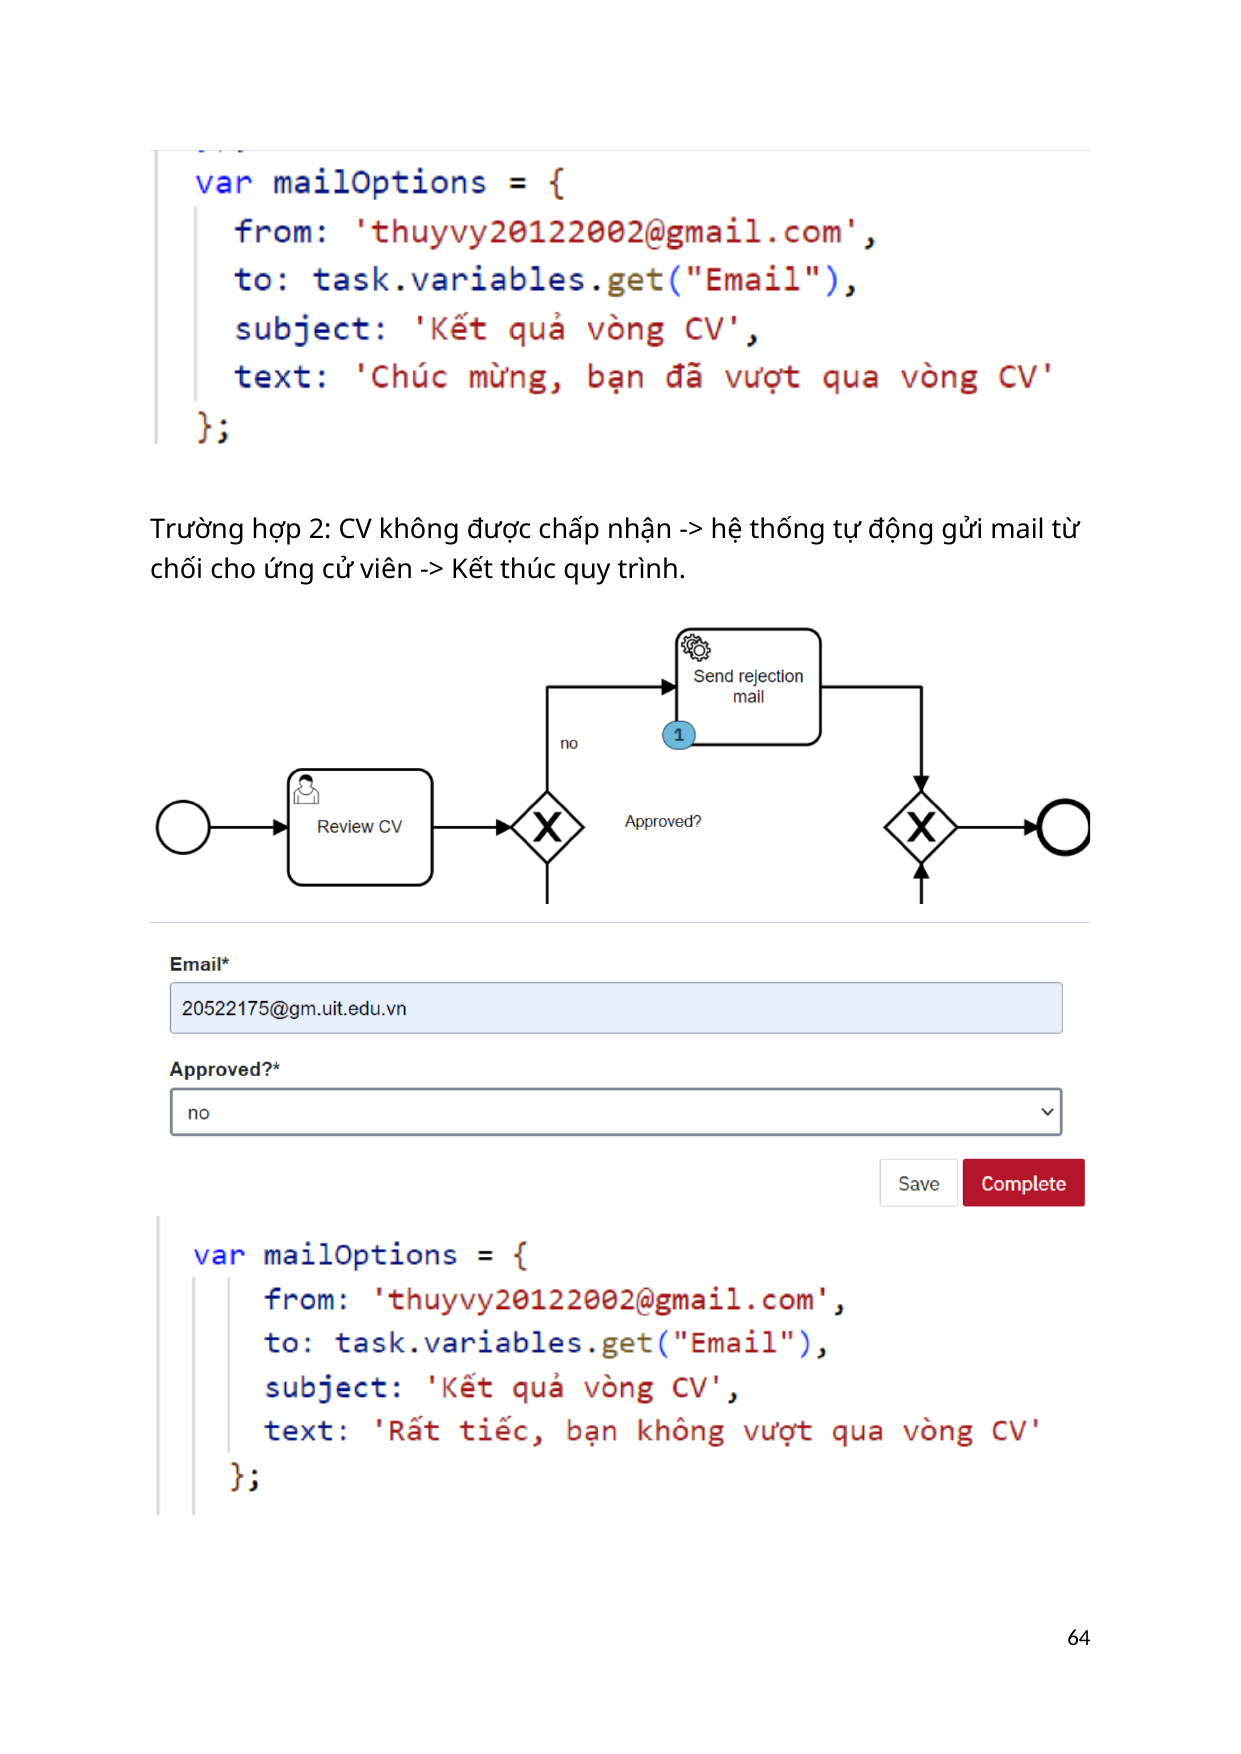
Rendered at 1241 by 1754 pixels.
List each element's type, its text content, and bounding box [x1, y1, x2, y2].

picture [150, 150, 1091, 444]
picture [150, 1216, 1091, 1515]
text Trường hợp 2: CV không được chấp nhận -> hệ thống tự động gửi mail từ chối cho ứng cử viên -> Kết thúc quy trình. [150, 509, 1090, 586]
picture [150, 605, 1091, 904]
picture [150, 922, 1091, 1215]
